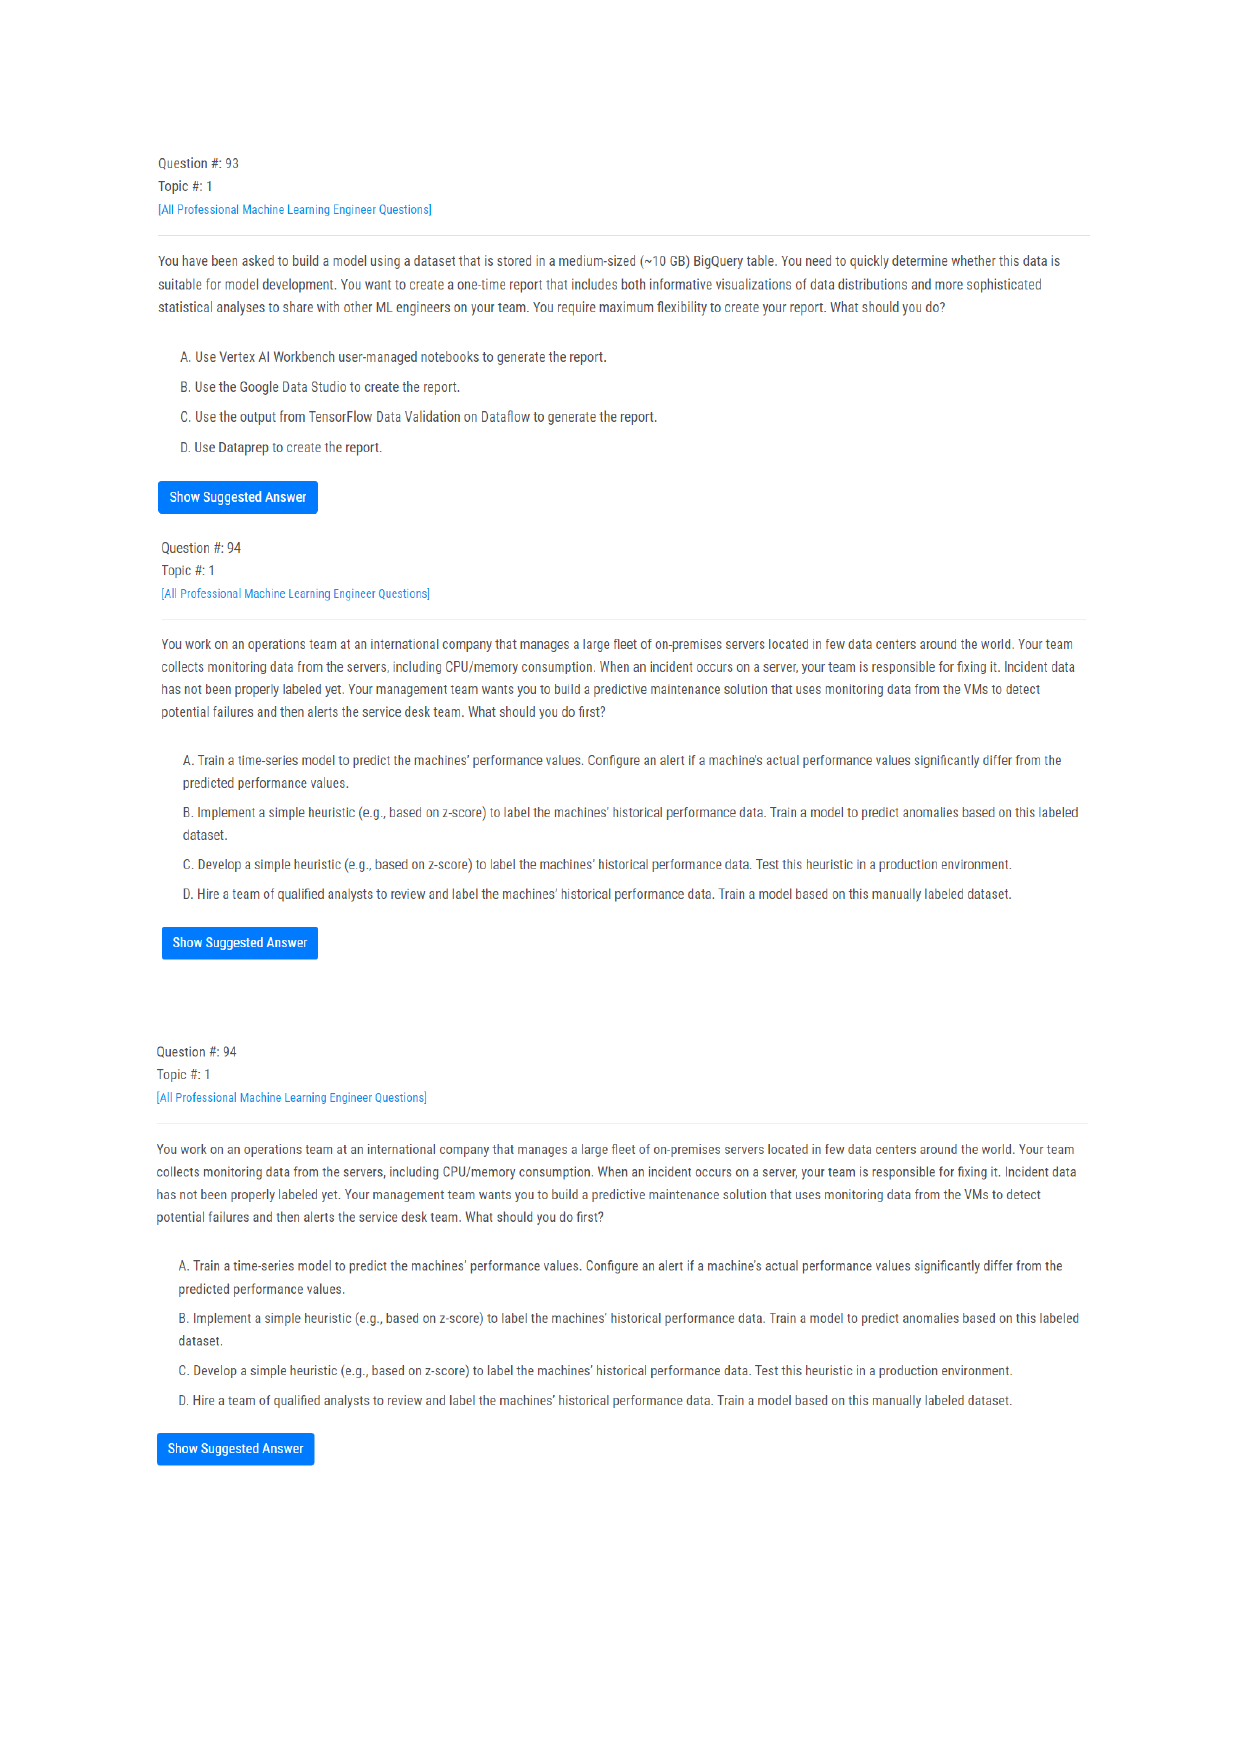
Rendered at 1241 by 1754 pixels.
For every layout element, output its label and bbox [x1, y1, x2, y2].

picture [150, 150, 1091, 518]
picture [150, 1038, 1091, 1471]
picture [150, 536, 1091, 973]
